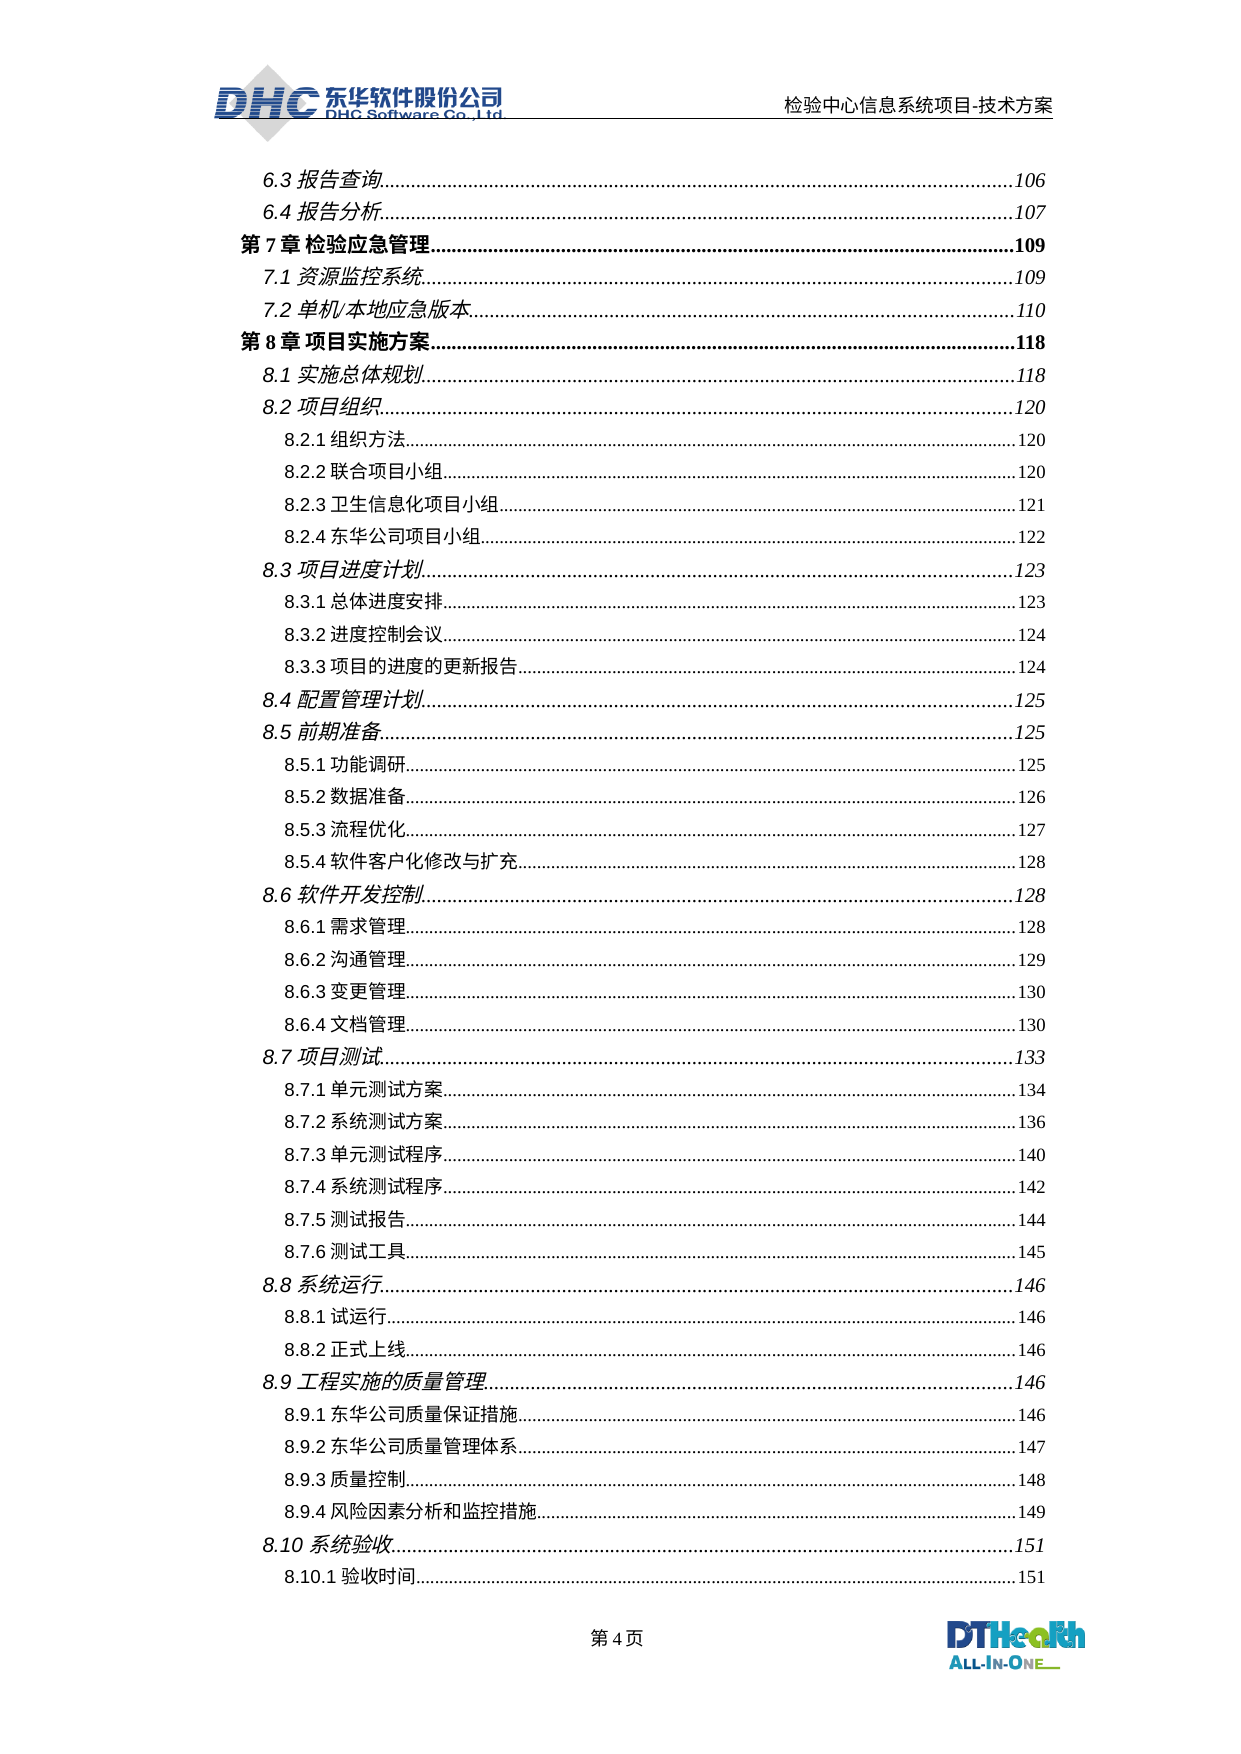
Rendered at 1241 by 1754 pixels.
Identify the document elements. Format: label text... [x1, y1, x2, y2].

text 8.6.2 沟通管理 129 [284, 942, 1053, 974]
text 8.5 前期准备 125 [262, 714, 1053, 747]
text 8.6.4 文档管理 130 [284, 1007, 1053, 1039]
text 8.6.3 变更管理 130 [284, 974, 1053, 1007]
text 第8章 项目实施方案 118 [240, 324, 1053, 357]
text 8.9 工程实施的质量管理 146 [262, 1364, 1053, 1397]
text 8.2.2 联合项目小组 120 [284, 454, 1053, 487]
text 8.5.2 数据准备 126 [284, 779, 1053, 812]
text 8.7.2 系统测试方案 136 [284, 1104, 1053, 1137]
text 8.2.3 卫生信息化项目小组 121 [284, 487, 1053, 519]
text 8.4 配置管理计划 125 [262, 682, 1053, 714]
text 8.10 系统验收 151 [262, 1527, 1053, 1559]
text 8.7.1 单元测试方案 134 [284, 1072, 1053, 1104]
text 6.4 报告分析 107 [262, 194, 1053, 227]
text 8.9.4 风险因素分析和监控措施 149 [284, 1494, 1053, 1527]
text 8.7.3 单元测试程序 140 [284, 1137, 1053, 1169]
text 8.8.2 正式上线 146 [284, 1332, 1053, 1364]
text 8.2.1 组织方法 120 [284, 422, 1053, 454]
text 8.7.6 测试工具 145 [284, 1234, 1053, 1267]
text 6.3 报告查询 106 [262, 162, 1053, 194]
picture [947, 1621, 1085, 1648]
text 8.10.1 验收时间 151 [284, 1559, 1053, 1592]
text 8.2.4 东华公司项目小组 122 [284, 519, 1053, 552]
text 8.2 项目组织 120 [262, 389, 1053, 422]
text 8.9.2 东华公司质量管理体系 147 [284, 1429, 1053, 1462]
text 8.8.1 试运行 146 [284, 1299, 1053, 1332]
text 8.9.1 东华公司质量保证措施 146 [284, 1397, 1053, 1429]
text 7.2 单机/本地应急版本 110 [262, 292, 1053, 324]
text 8.8 系统运行 146 [262, 1267, 1053, 1299]
text 8.5.1 功能调研 125 [284, 747, 1053, 779]
text 8.3.1 总体进度安排 123 [284, 584, 1053, 617]
text 第7章 检验应急管理 109 [240, 227, 1053, 259]
text 8.7.5 测试报告 144 [284, 1202, 1053, 1234]
text 8.3.3 项目的进度的更新报告 124 [284, 649, 1053, 682]
text 8.3 项目进度计划 123 [262, 552, 1053, 584]
text 8.5.4 软件客户化修改与扩充 128 [284, 844, 1053, 877]
text 8.1 实施总体规划 118 [262, 357, 1053, 389]
picture [947, 1653, 1061, 1670]
text 8.6.1 需求管理 128 [284, 909, 1053, 942]
text 7.1 资源监控系统 109 [262, 259, 1053, 292]
text 8.7.4 系统测试程序 142 [284, 1169, 1053, 1202]
picture [214, 64, 506, 142]
text 8.9.3 质量控制 148 [284, 1462, 1053, 1494]
text 8.6 软件开发控制 128 [262, 877, 1053, 909]
text 8.3.2 进度控制会议 124 [284, 617, 1053, 649]
text 8.7 项目测试 133 [262, 1039, 1053, 1072]
text 8.5.3 流程优化 127 [284, 812, 1053, 844]
